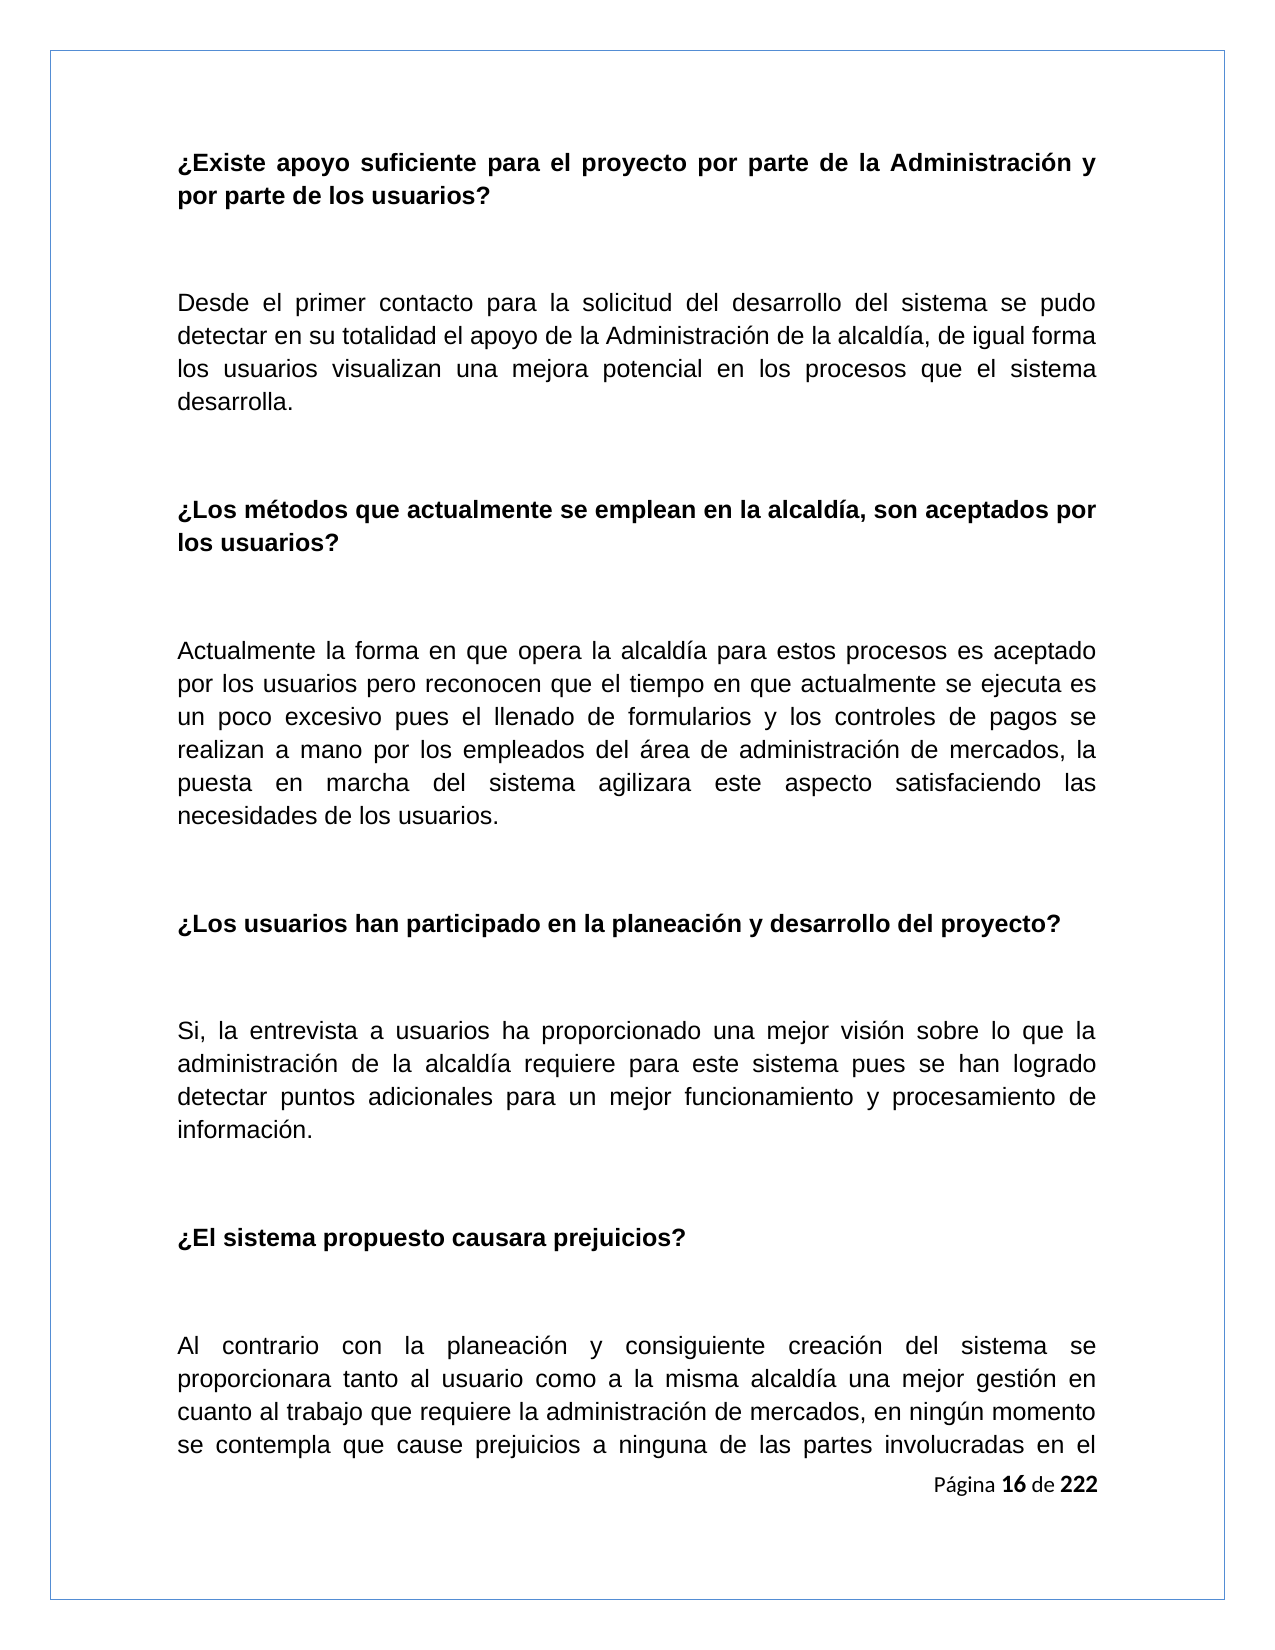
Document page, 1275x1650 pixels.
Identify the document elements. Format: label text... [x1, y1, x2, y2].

text Actualmente la forma en que opera la alcaldía para estos procesos es aceptado por los usuarios pero reconocen que el tiempo en que actualmente se ejecuta es un poco excesivo pues el llenado de formularios y los controles de pagos se realizan a mano por los empleados del área de administración de mercados, la puesta en marcha del sistema agilizara este aspecto satisfaciendo las necesidades de los usuarios. [177, 636, 1098, 830]
text ¿Existe apoyo suficiente para el proyecto por parte de la Administración y por parte de los usuarios? [177, 148, 1098, 209]
text ¿Los métodos que actualmente se emplean en la alcaldía, son aceptados por los usuarios? [177, 495, 1098, 557]
text ¿Los usuarios han participado en la planeación y desarrollo del proyecto? [177, 909, 1098, 937]
text ¿El sistema propuesto causara prejuicios? [177, 1223, 1098, 1252]
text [177, 1331, 1098, 1459]
text Desde el primer contacto para la solicitud del desarrollo del sistema se pudo detectar en su totalidad el apoyo de la Administración de la alcaldía, de igual forma los usuarios visualizan una mejora potencial en los procesos que el sistema desarrolla. [177, 288, 1098, 416]
text Si, la entrevista a usuarios ha proporcionado una mejor visión sobre lo que la administración de la alcaldía requiere para este sistema pues se han logrado detectar puntos adicionales para un mejor funcionamiento y procesamiento de información. [177, 1016, 1098, 1144]
